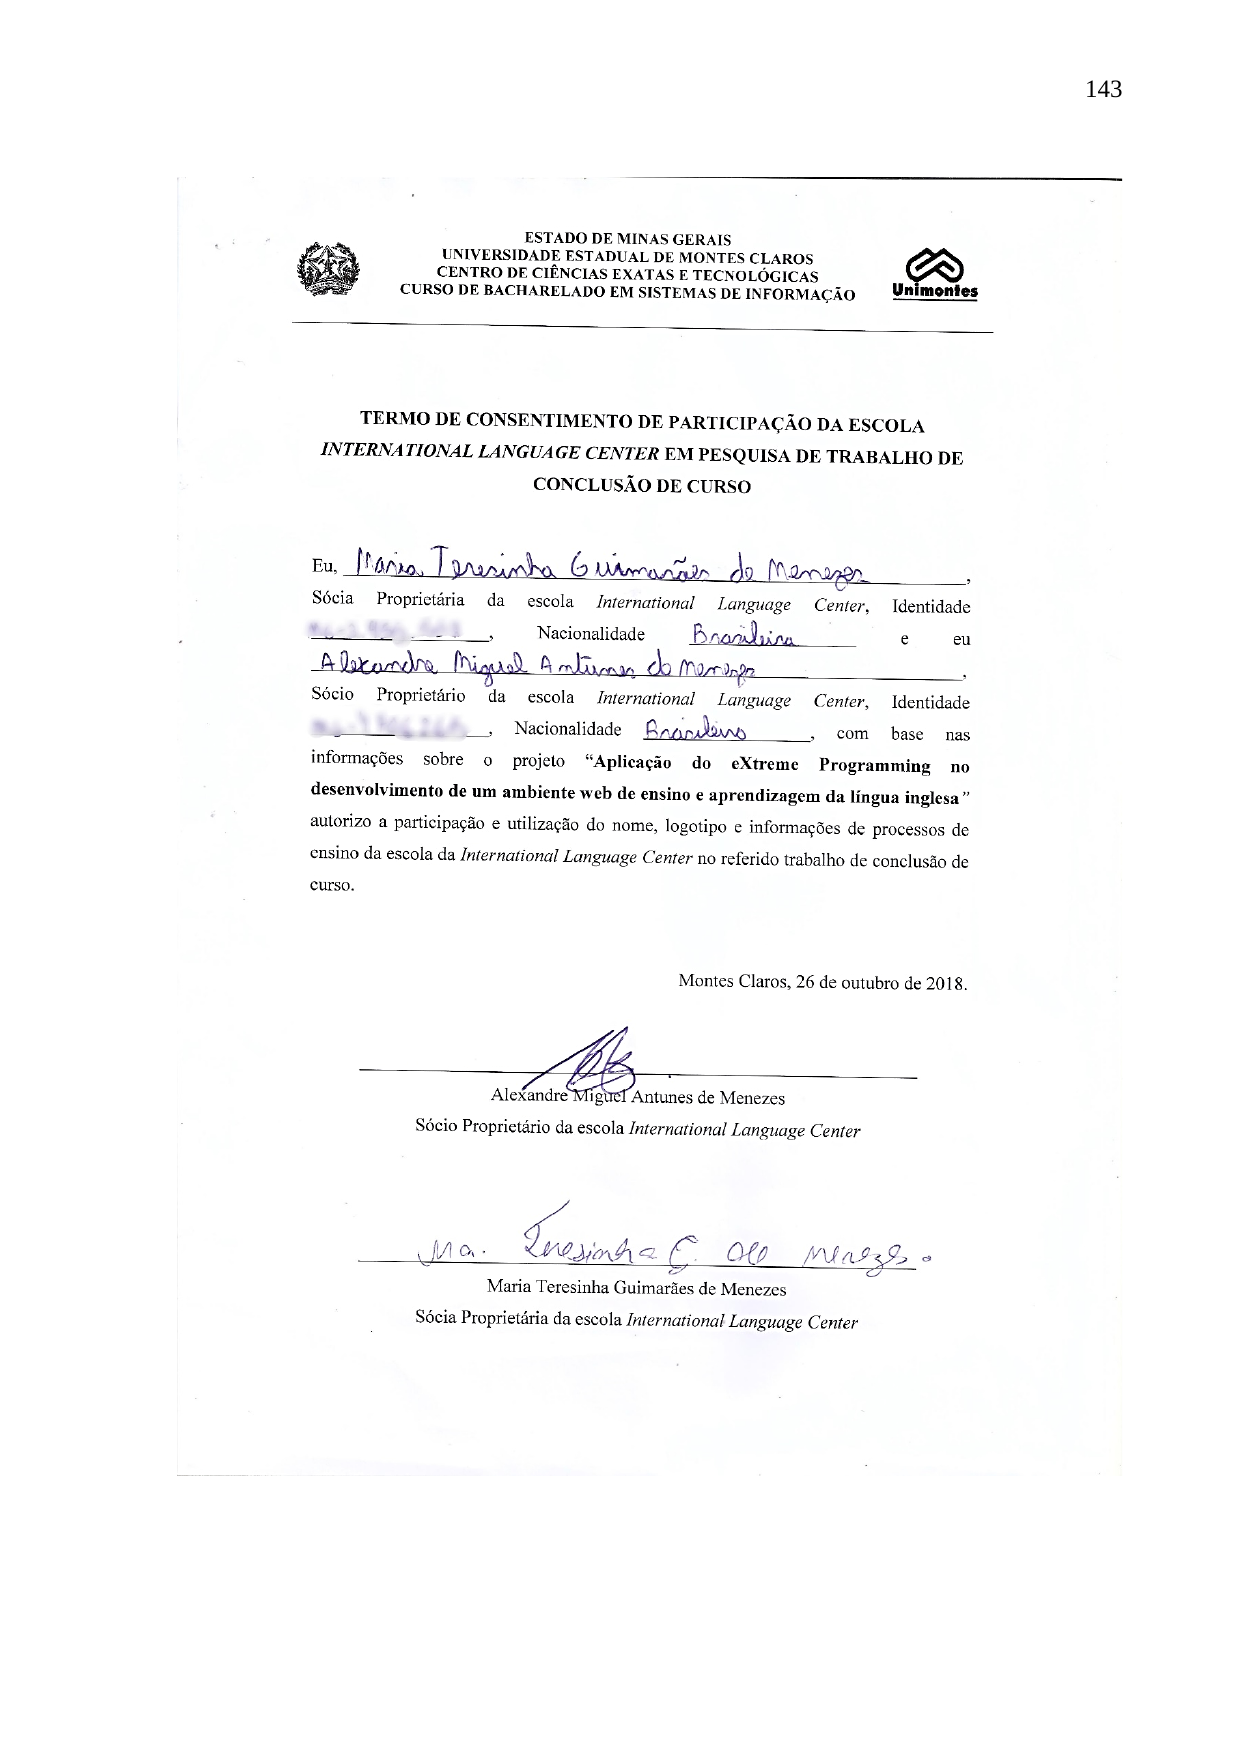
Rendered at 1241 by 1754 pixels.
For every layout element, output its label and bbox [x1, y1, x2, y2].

picture [177, 177, 1123, 1476]
